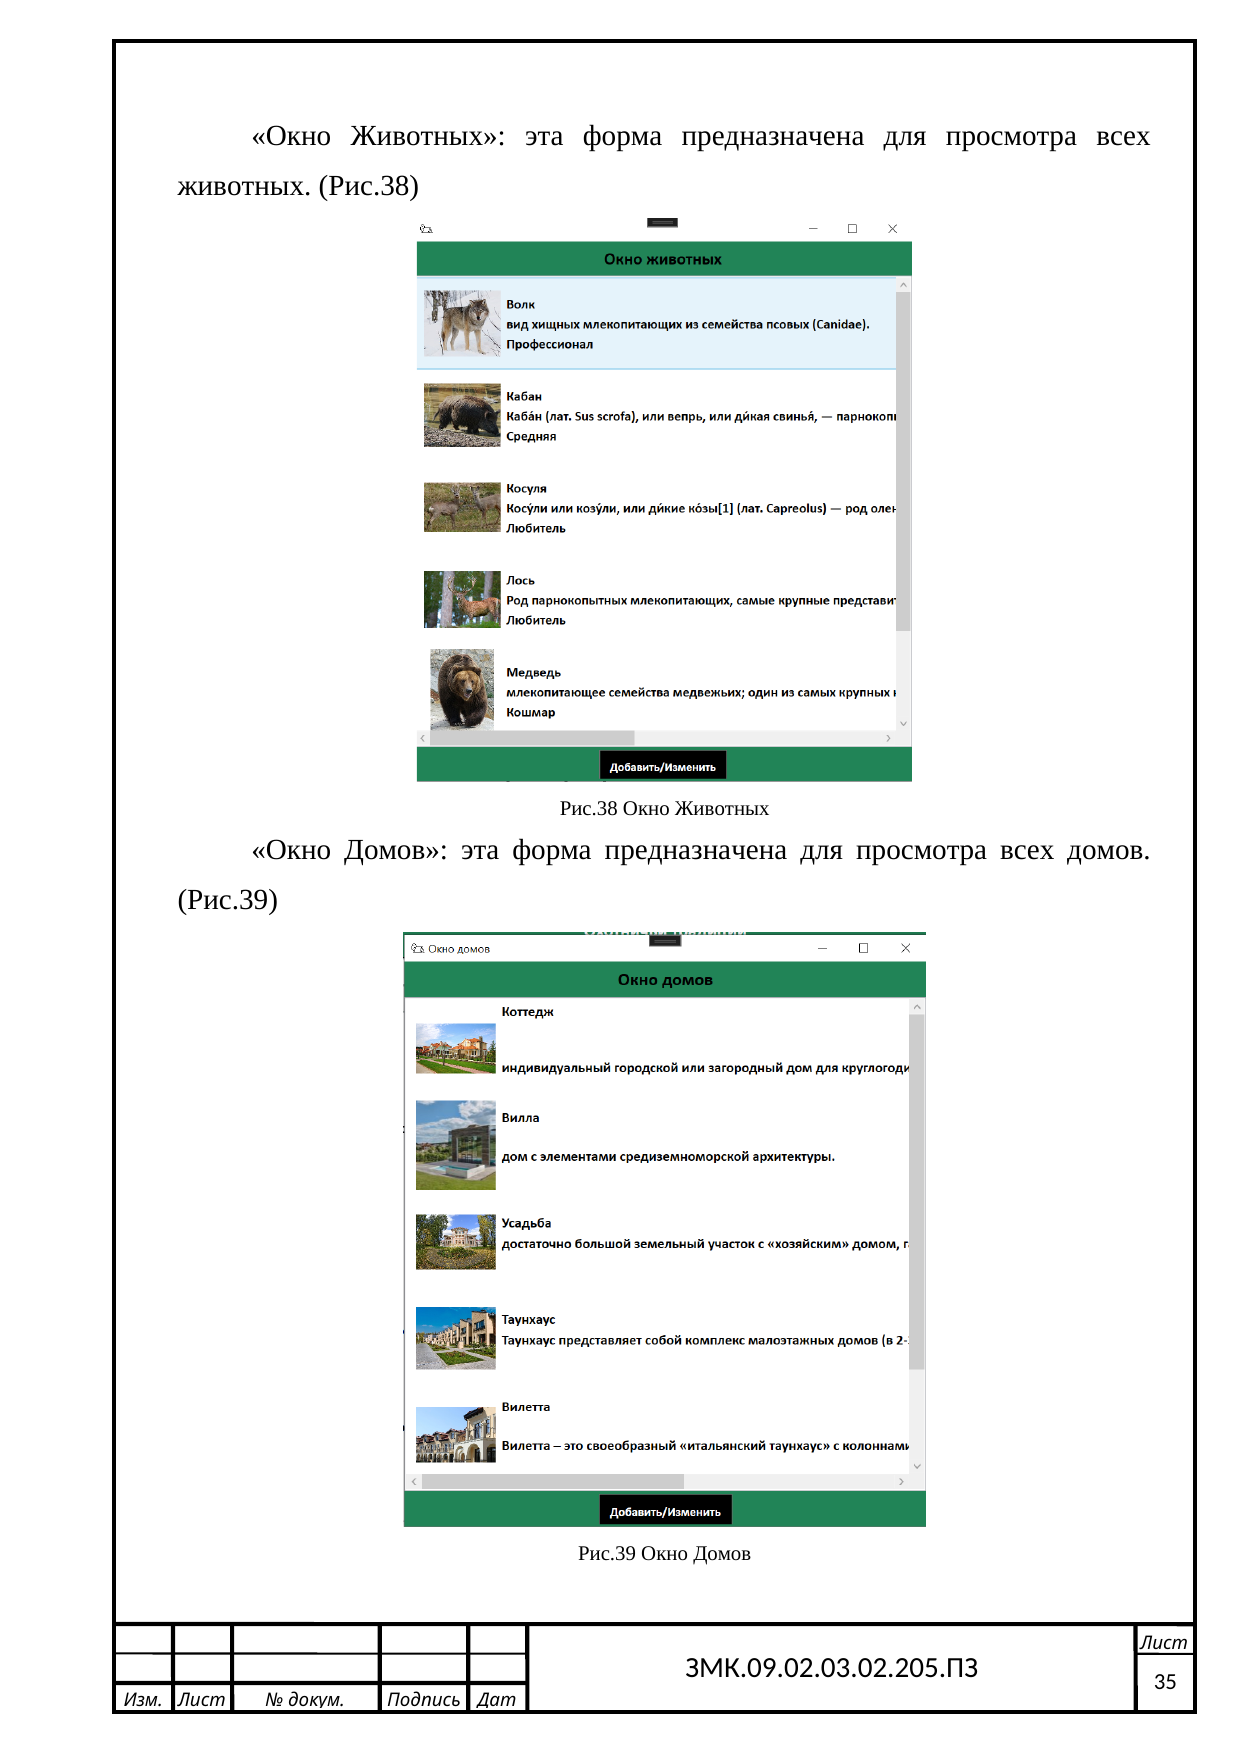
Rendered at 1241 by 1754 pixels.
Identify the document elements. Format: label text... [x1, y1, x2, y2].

text Рис.39 Окно Домов [177, 1541, 1152, 1565]
text «Окно Животных»: эта форма предназначена для просмотра всех животных. (Рис.38) [177, 118, 1152, 202]
text «Окно Домов»: эта форма предназначена для просмотра всех домов. (Рис.39) [177, 832, 1152, 916]
picture [403, 932, 926, 1527]
text Рис.38 Окно Животных [177, 796, 1152, 820]
picture [416, 218, 912, 782]
